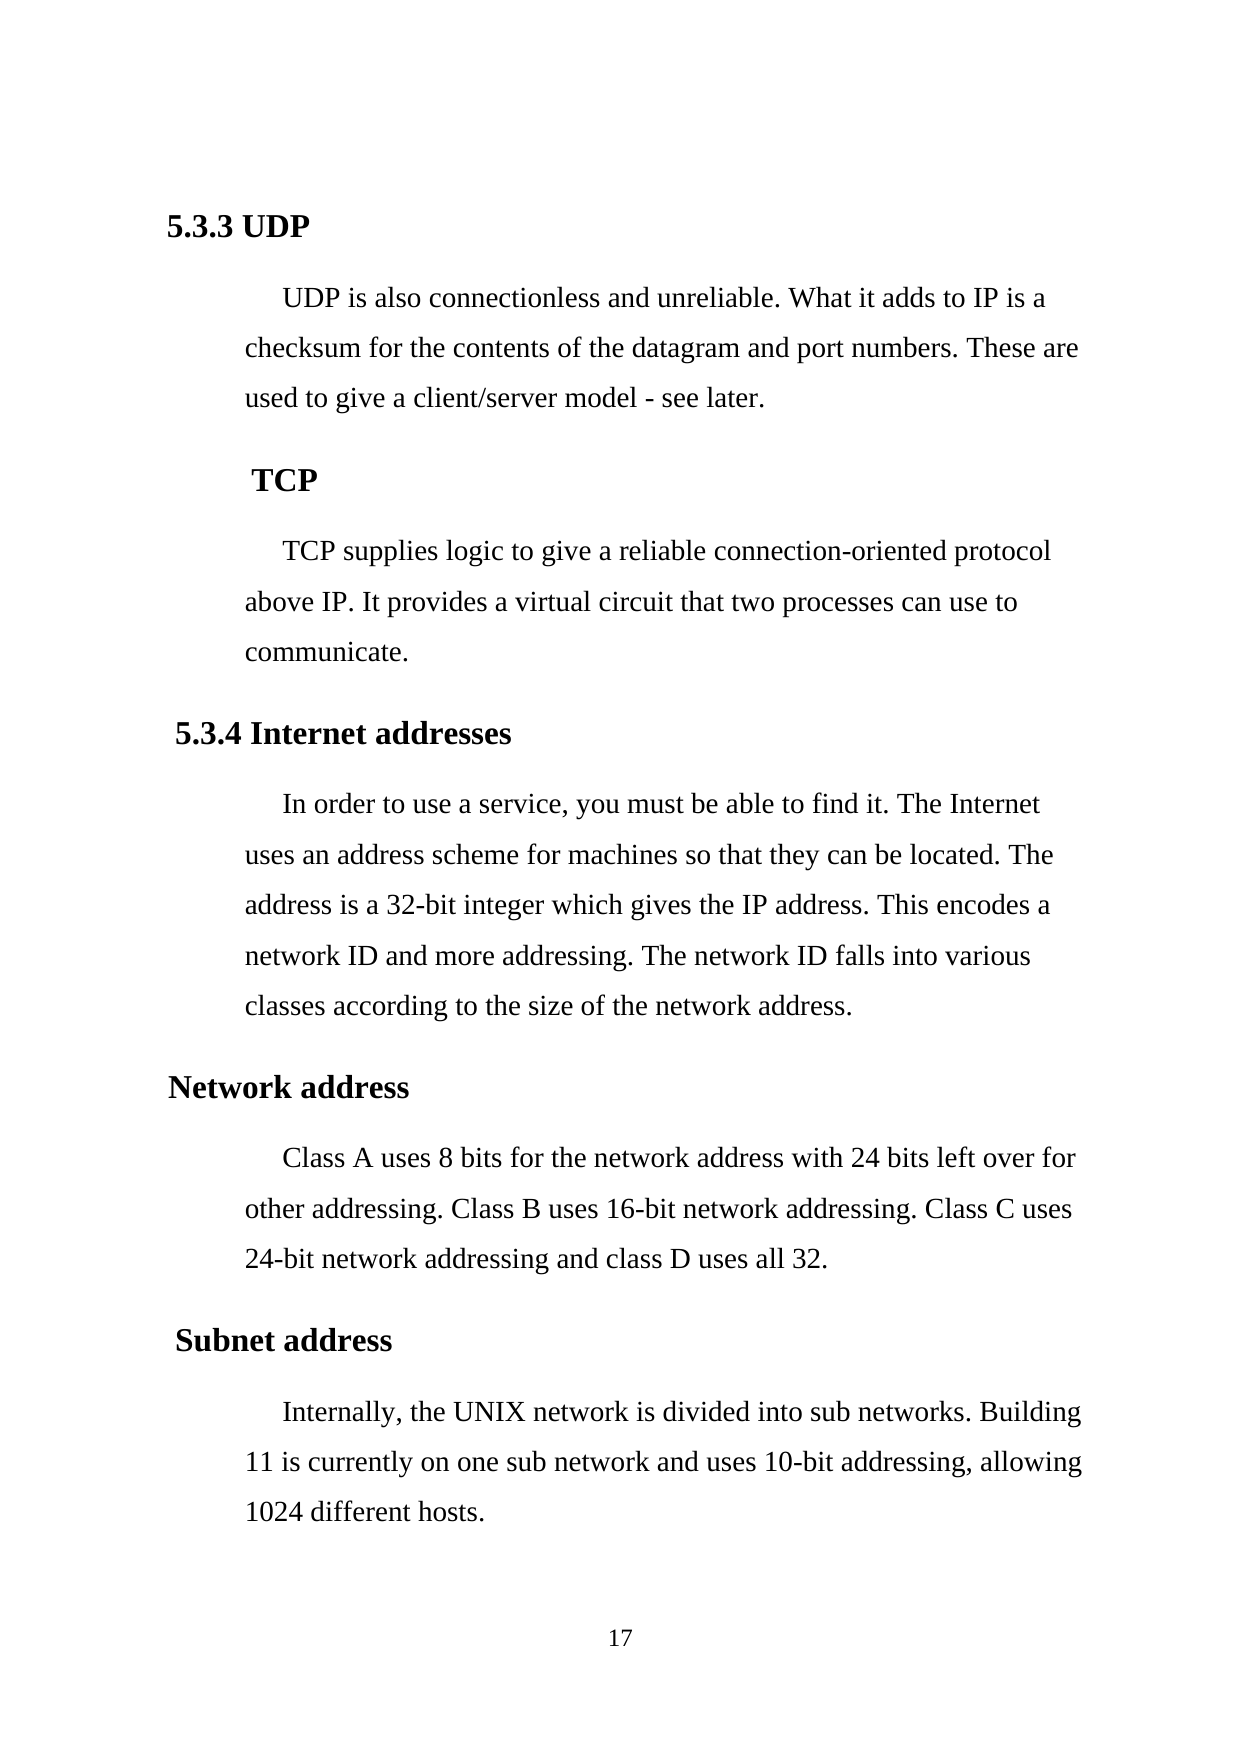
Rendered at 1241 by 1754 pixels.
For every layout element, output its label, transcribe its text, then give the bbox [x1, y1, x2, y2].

text UDP is also connectionless and unreliable. What it adds to IP is a checksum for the contents of the datagram and port numbers. These are used to give a client/server model - see later. [244, 280, 1090, 414]
text TCP supplies logic to give a reliable connection-oriented protocol above IP. It provides a virtual circuit that two processes can use to communicate. [244, 533, 1090, 667]
subtitle 5.3.4 Internet addresses [150, 713, 1090, 752]
subtitle TCP [150, 460, 1090, 498]
subtitle 5.3.3 UDP [150, 207, 1090, 245]
text Internally, the UNIX network is divided into sub networks. Building 11 is currently on one sub network and uses 10-bit addressing, allowing 1024 different hosts. [244, 1394, 1090, 1528]
text Class A uses 8 bits for the network address with 24 bits left over for other addressing. Class B uses 16-bit network addressing. Class C uses 24-bit network addressing and class D uses all 32. [244, 1141, 1090, 1275]
text In order to use a service, you must be able to find it. The Internet uses an address scheme for machines so that they can be located. The address is a 32-bit integer which gives the IP address. This encodes a network ID and more addressing. The network ID falls into various classes according to the size of the network address. [244, 787, 1090, 1021]
subtitle Subnet address [150, 1321, 1090, 1359]
subtitle Network address [150, 1067, 1090, 1106]
